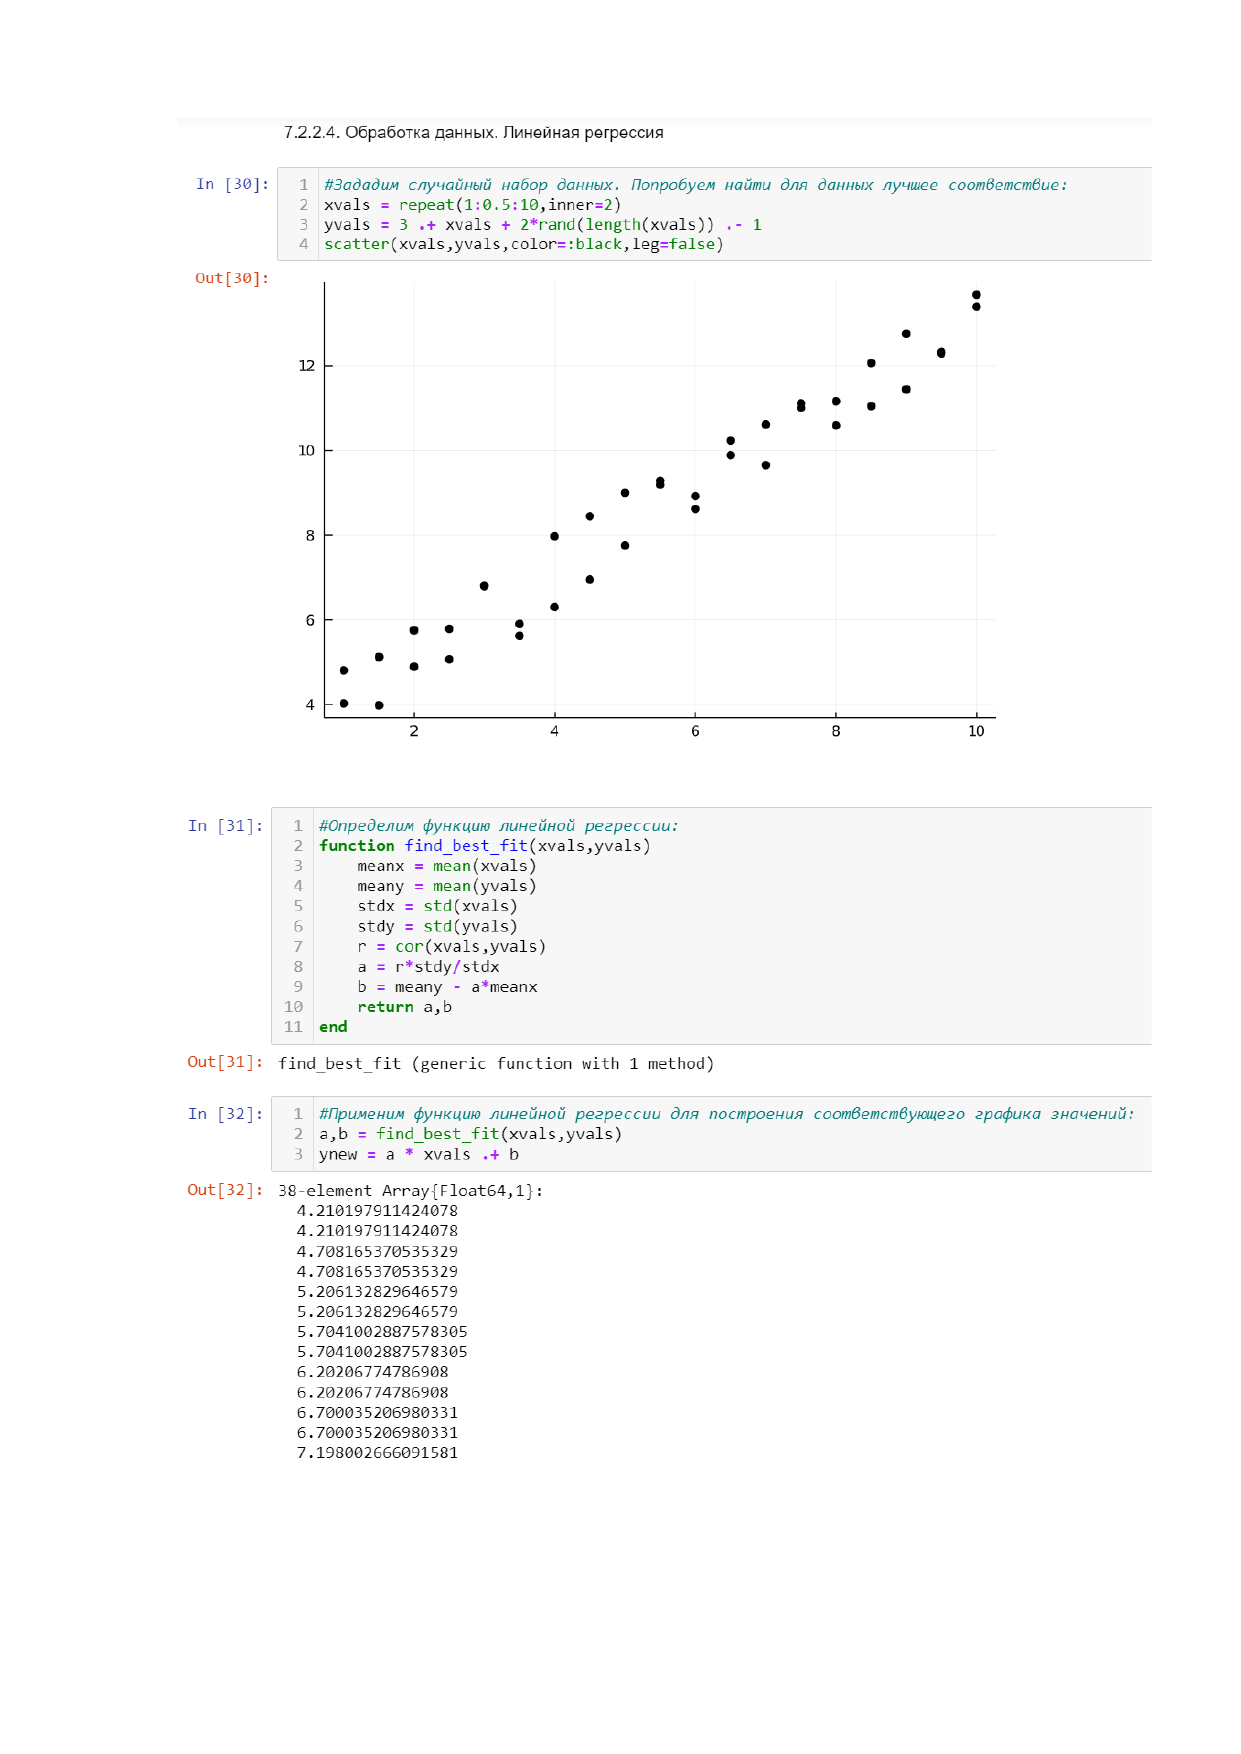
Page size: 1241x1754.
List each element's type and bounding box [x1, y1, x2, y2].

picture [177, 118, 1152, 756]
picture [177, 780, 1152, 1463]
